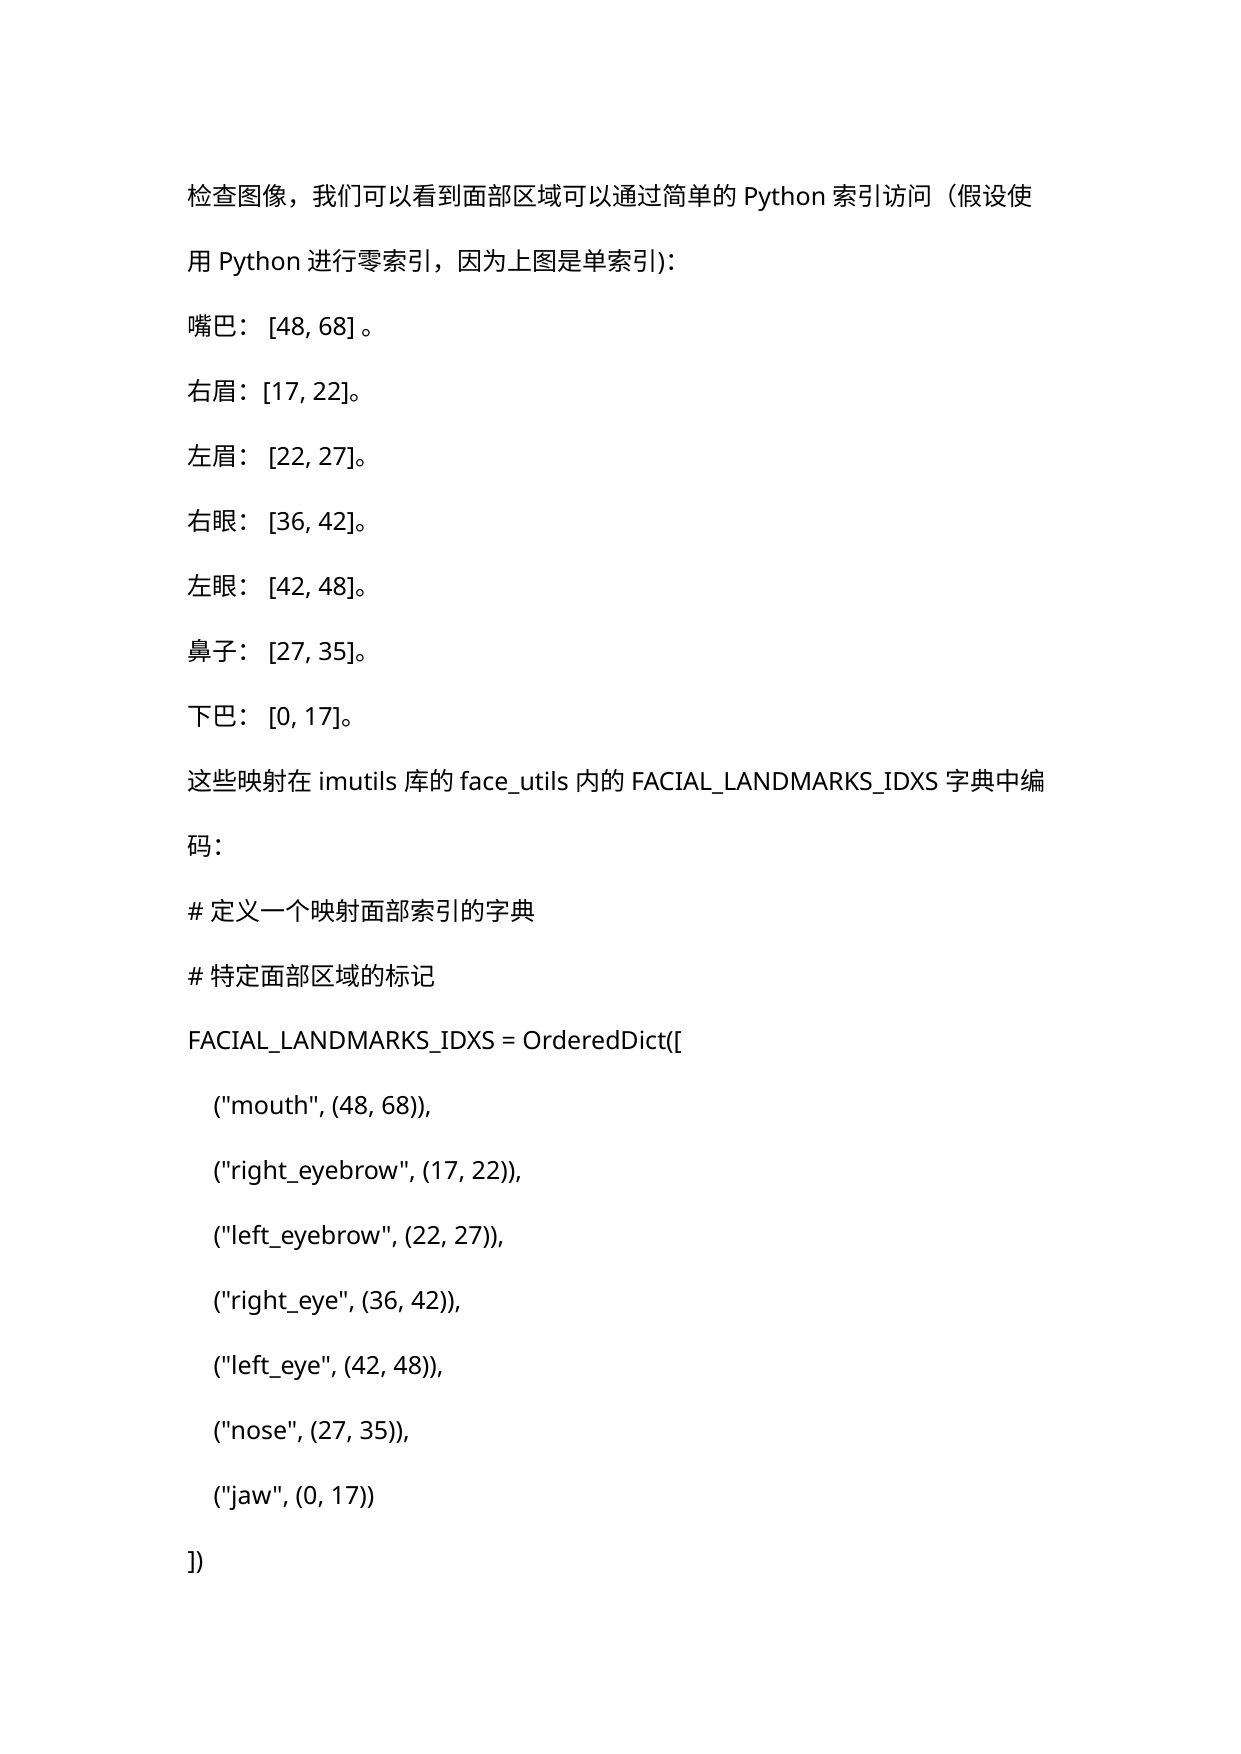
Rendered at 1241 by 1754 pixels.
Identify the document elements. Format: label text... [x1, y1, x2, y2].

text ("nose", (27, 35)), [187, 1397, 1053, 1462]
text 右眉：[17, 22]。 [187, 357, 1053, 422]
text ("left_eyebrow", (22, 27)), [187, 1202, 1053, 1267]
text ("right_eye", (36, 42)), [187, 1267, 1053, 1332]
text 检查图像，我们可以看到面部区域可以通过简单的 Python 索引访问（假设使用 Python 进行零索引，因为上图是单索引)： [187, 162, 1053, 292]
text 下巴： [0, 17]。 [187, 682, 1053, 747]
text 左眉： [22, 27]。 [187, 422, 1053, 487]
text ("mouth", (48, 68)), [187, 1072, 1053, 1137]
text ("right_eyebrow", (17, 22)), [187, 1137, 1053, 1202]
text ("jaw", (0, 17)) [187, 1462, 1053, 1527]
text FACIAL_LANDMARKS_IDXS = OrderedDict([ [187, 1007, 1053, 1072]
text 鼻子： [27, 35]。 [187, 617, 1053, 682]
text ]) [187, 1527, 1053, 1592]
text ("left_eye", (42, 48)), [187, 1332, 1053, 1397]
text 嘴巴： [48, 68] 。 [187, 292, 1053, 357]
text 这些映射在 imutils 库的 face_utils 内的 FACIAL_LANDMARKS_IDXS 字典中编码： [187, 747, 1053, 877]
text 左眼： [42, 48]。 [187, 552, 1053, 617]
text # 特定面部区域的标记 [187, 942, 1053, 1007]
text 右眼： [36, 42]。 [187, 487, 1053, 552]
text # 定义一个映射面部索引的字典 [187, 877, 1053, 942]
